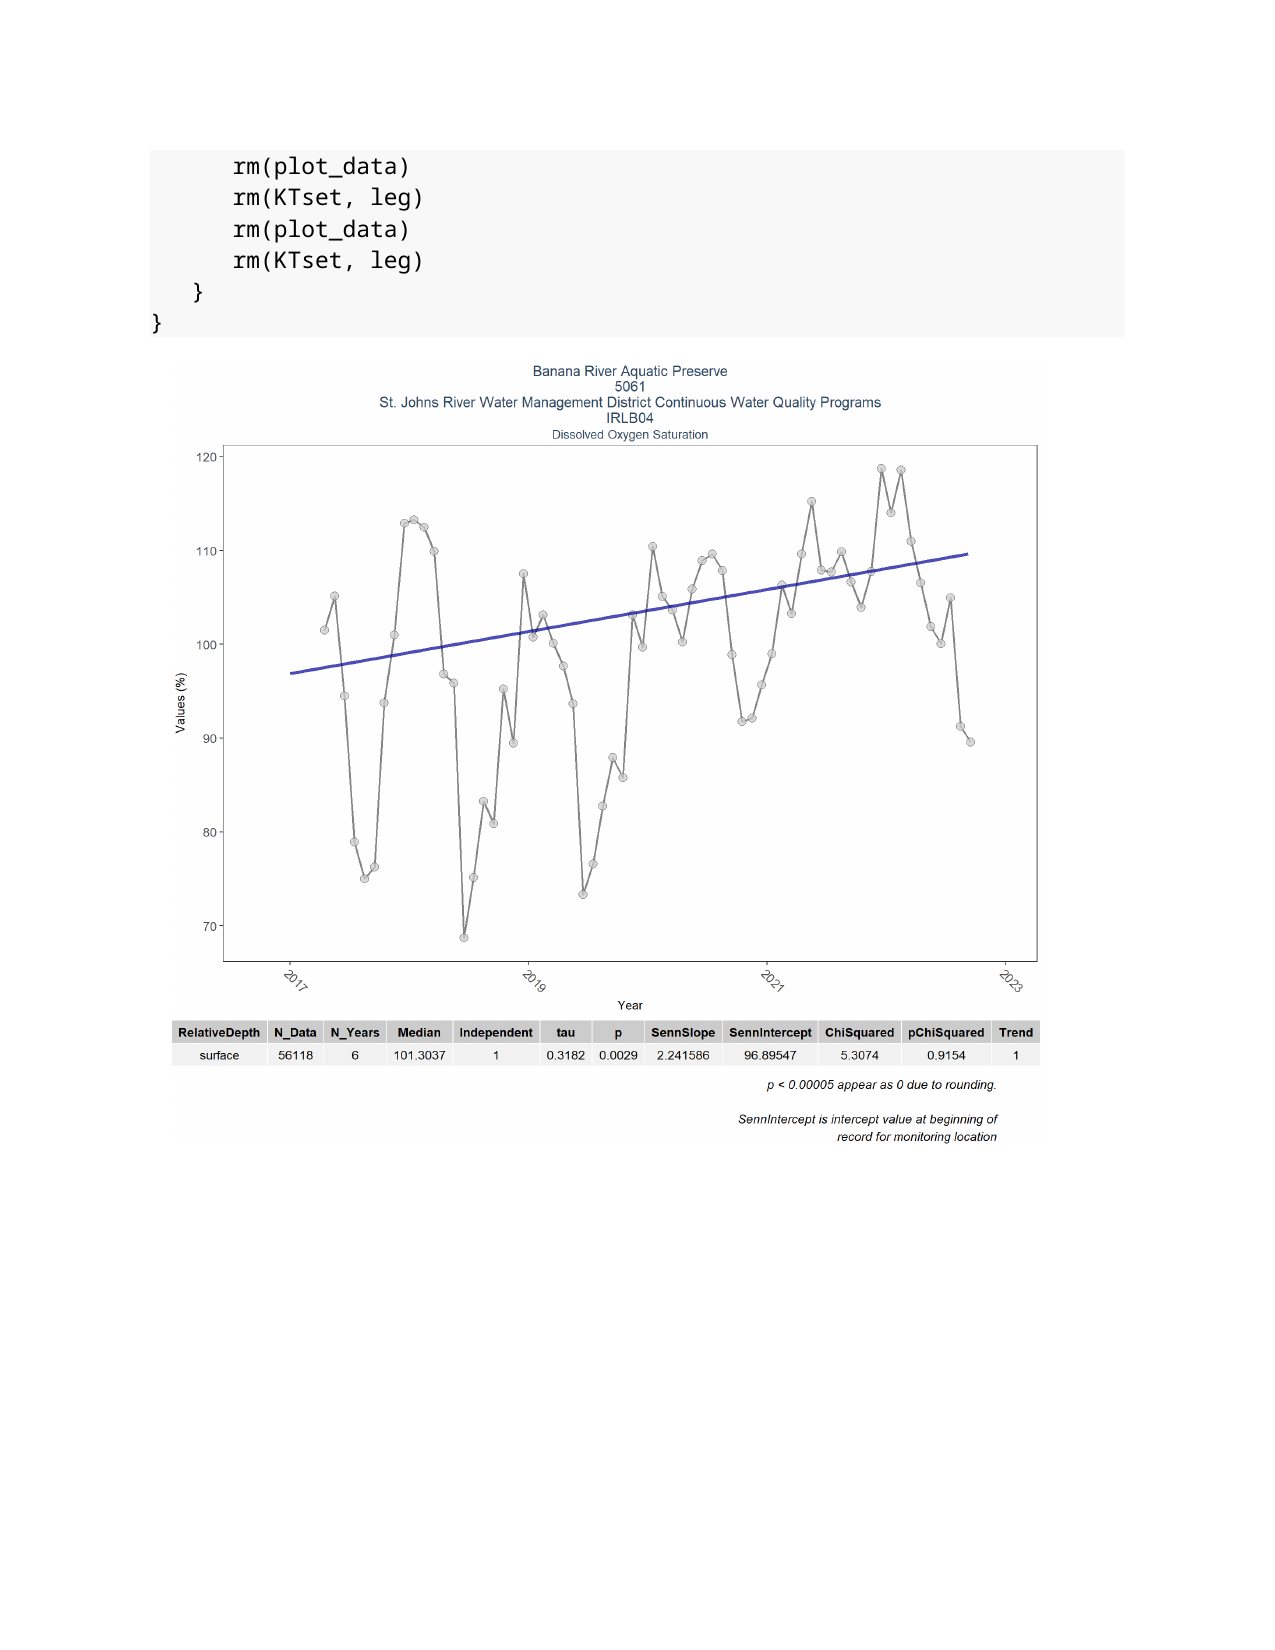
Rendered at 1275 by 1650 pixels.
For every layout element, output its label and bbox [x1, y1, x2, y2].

picture [168, 358, 1044, 1146]
text [150, 150, 1125, 337]
